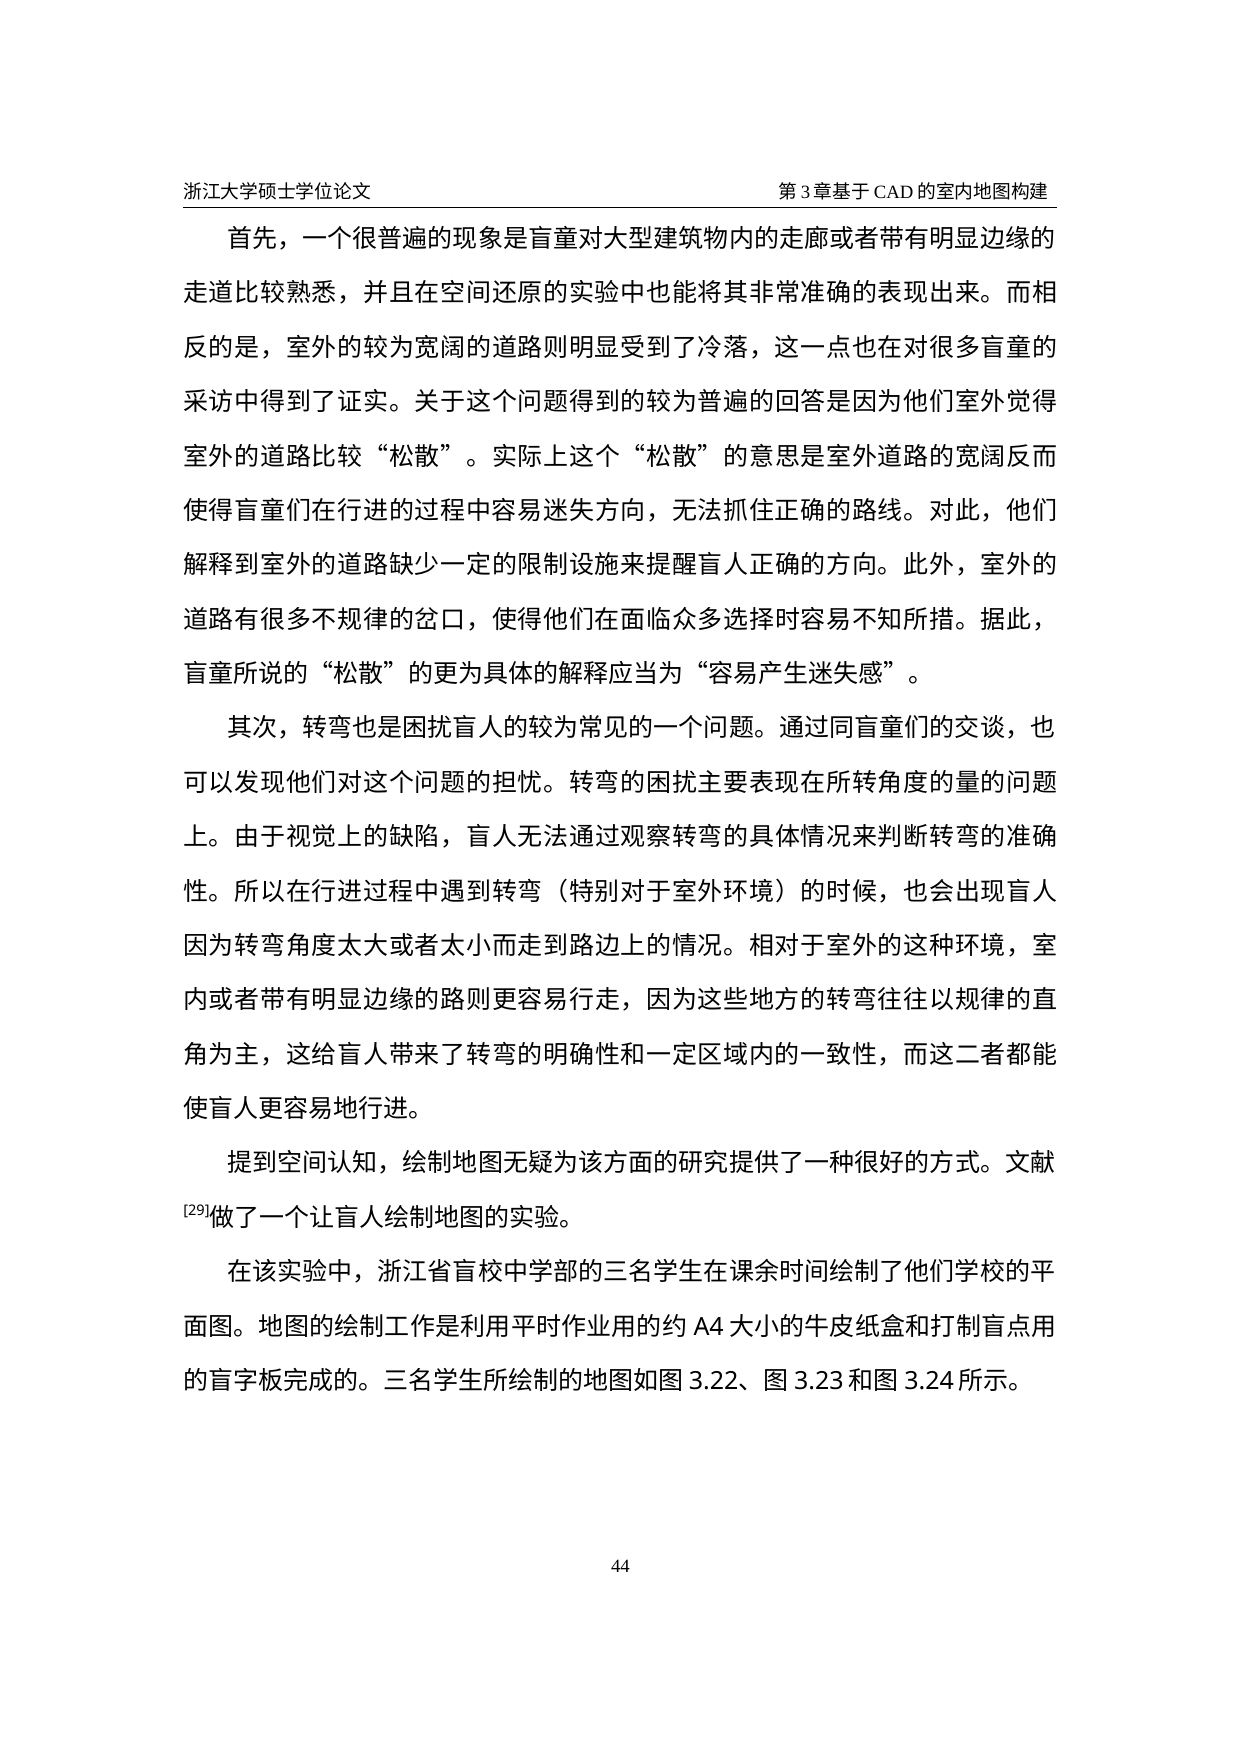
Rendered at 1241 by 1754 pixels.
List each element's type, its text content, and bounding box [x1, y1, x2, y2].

text 提到空间认知，绘制地图无疑为该方面的研究提供了一种很好的方式。文献[29]做了一个让盲人绘制地图的实验。 [183, 1143, 1057, 1233]
text 首先，一个很普遍的现象是盲童对大型建筑物内的走廊或者带有明显边缘的走道比较熟悉，并且在空间还原的实验中也能将其非常准确的表现出来。而相反的是，室外的较为宽阔的道路则明显受到了冷落，这一点也在对很多盲童的采访中得到了证实。关于这个问题得到的较为普遍的回答是因为他们室外觉得室外的道路比较“松散”。实际上这个“松散”的意思是室外道路的宽阔反而使得盲童们在行进的过程中容易迷失方向，无法抓住正确的路线。对此，他们解释到室外的道路缺少一定的限制设施来提醒盲人正确的方向。此外，室外的道路有很多不规律的岔口，使得他们在面临众多选择时容易不知所措。据此，盲童所说的“松散”的更为具体的解释应当为“容易产生迷失感”。 [183, 218, 1057, 690]
text 其次，转弯也是困扰盲人的较为常见的一个问题。通过同盲童们的交谈，也可以发现他们对这个问题的担忧。转弯的困扰主要表现在所转角度的量的问题上。由于视觉上的缺陷，盲人无法通过观察转弯的具体情况来判断转弯的准确性。所以在行进过程中遇到转弯（特别对于室外环境）的时候，也会出现盲人因为转弯角度太大或者太小而走到路边上的情况。相对于室外的这种环境，室内或者带有明显边缘的路则更容易行走，因为这些地方的转弯往往以规律的直角为主，这给盲人带来了转弯的明确性和一定区域内的一致性，而这二者都能使盲人更容易地行进。 [183, 708, 1057, 1125]
